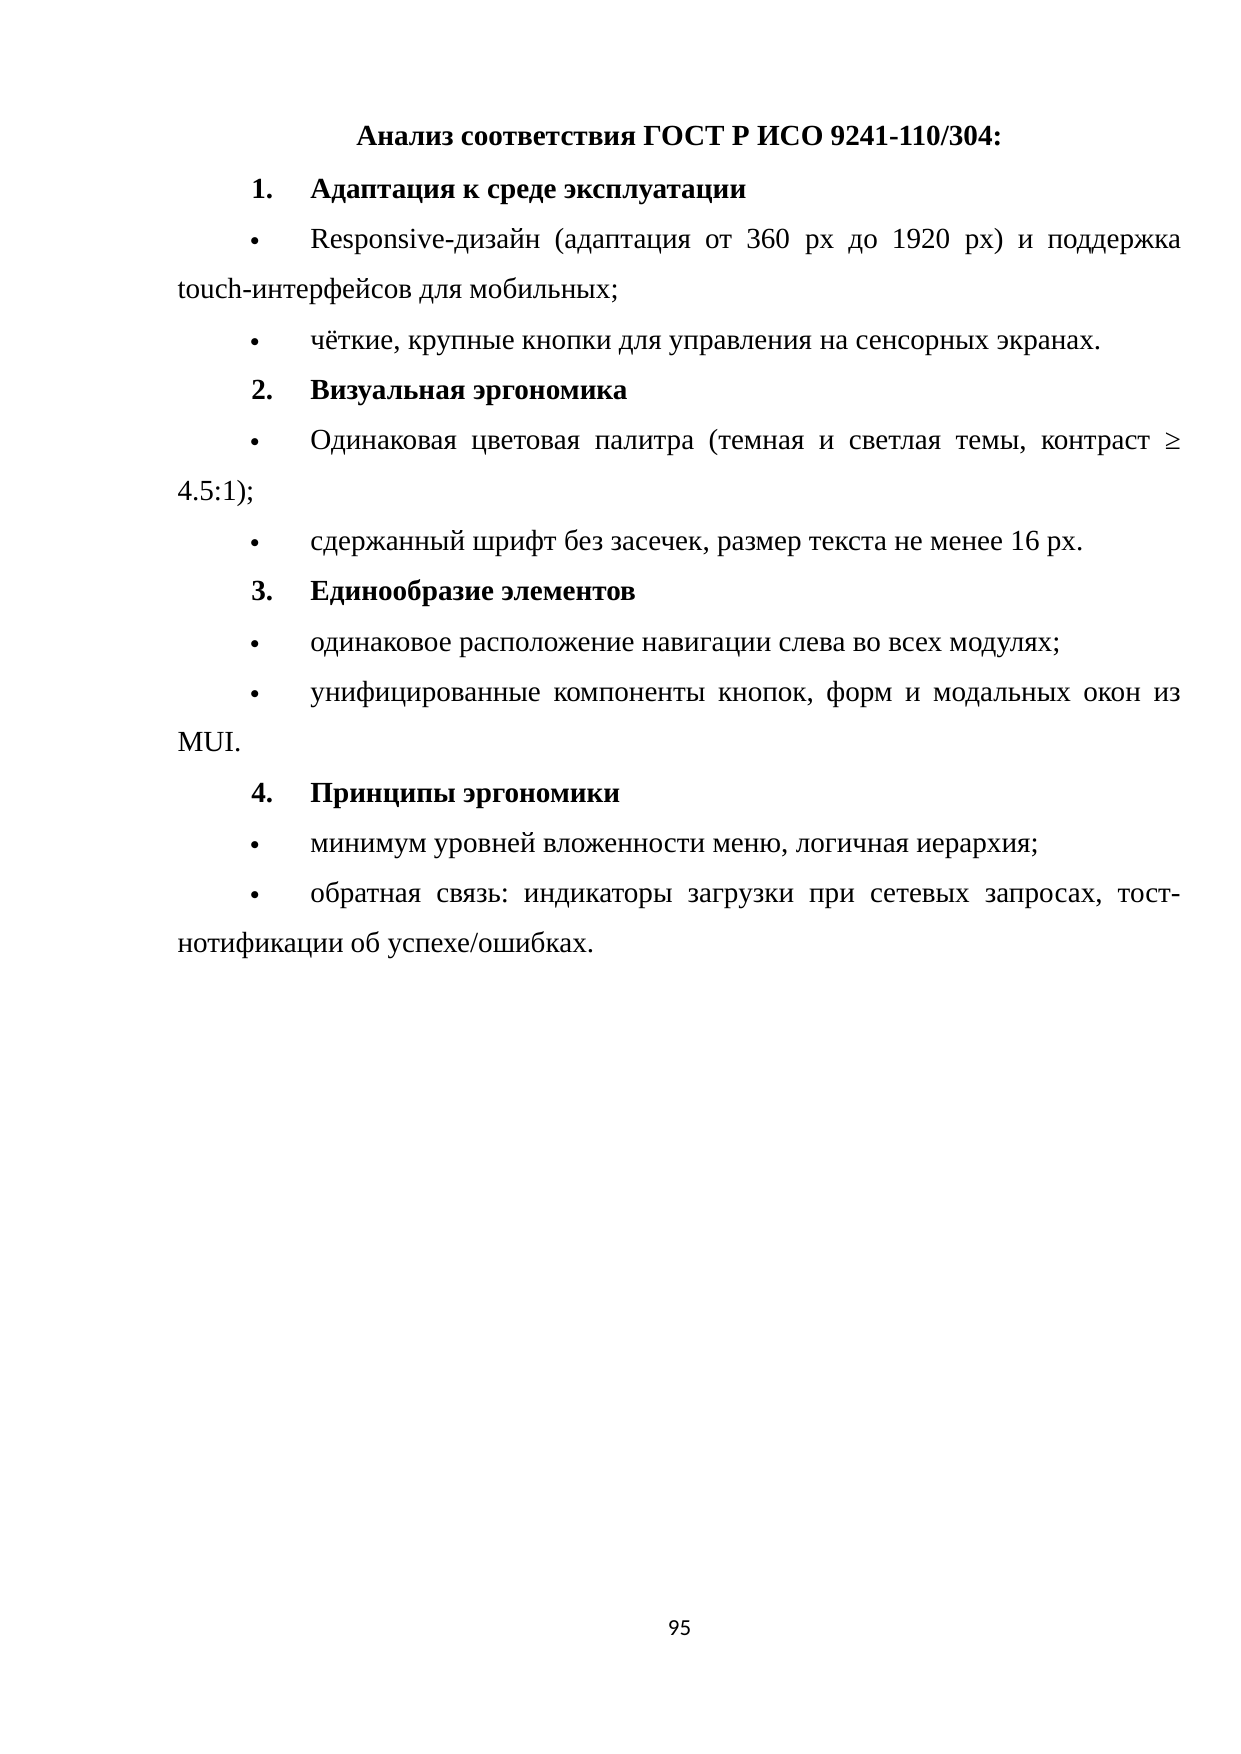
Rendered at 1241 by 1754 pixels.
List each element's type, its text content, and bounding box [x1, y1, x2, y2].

list обратная связь: индикаторы загрузки при сетевых запросах, тост-нотификации об успехе/ошибках. [177, 875, 1181, 959]
list Адаптация к среде эксплуатации [177, 171, 1181, 204]
list одинаковое расположение навигации слева во всех модулях; [177, 624, 1181, 657]
text Анализ соответствия ГОСТ Р ИСО 9241-110/304: [177, 118, 1181, 152]
list чёткие, крупные кнопки для управления на сенсорных экранах. [177, 322, 1181, 355]
list Responsive-дизайн (адаптация от 360 px до 1920 px) и поддержка touch-интерфейсов для мобильных; [177, 221, 1181, 305]
list минимум уровней вложенности меню, логичная иерархия; [177, 825, 1181, 858]
list унифицированные компоненты кнопок, форм и модальных окон из MUI. [177, 674, 1181, 758]
list Единообразие элементов [177, 573, 1181, 607]
list сдержанный шрифт без засечек, размер текста не менее 16 px. [177, 523, 1181, 557]
list Визуальная эргономика [177, 372, 1181, 406]
list Принципы эргономики [177, 775, 1181, 808]
list Одинаковая цветовая палитра (темная и светлая темы, контраст ≥ 4.5:1); [177, 422, 1181, 506]
